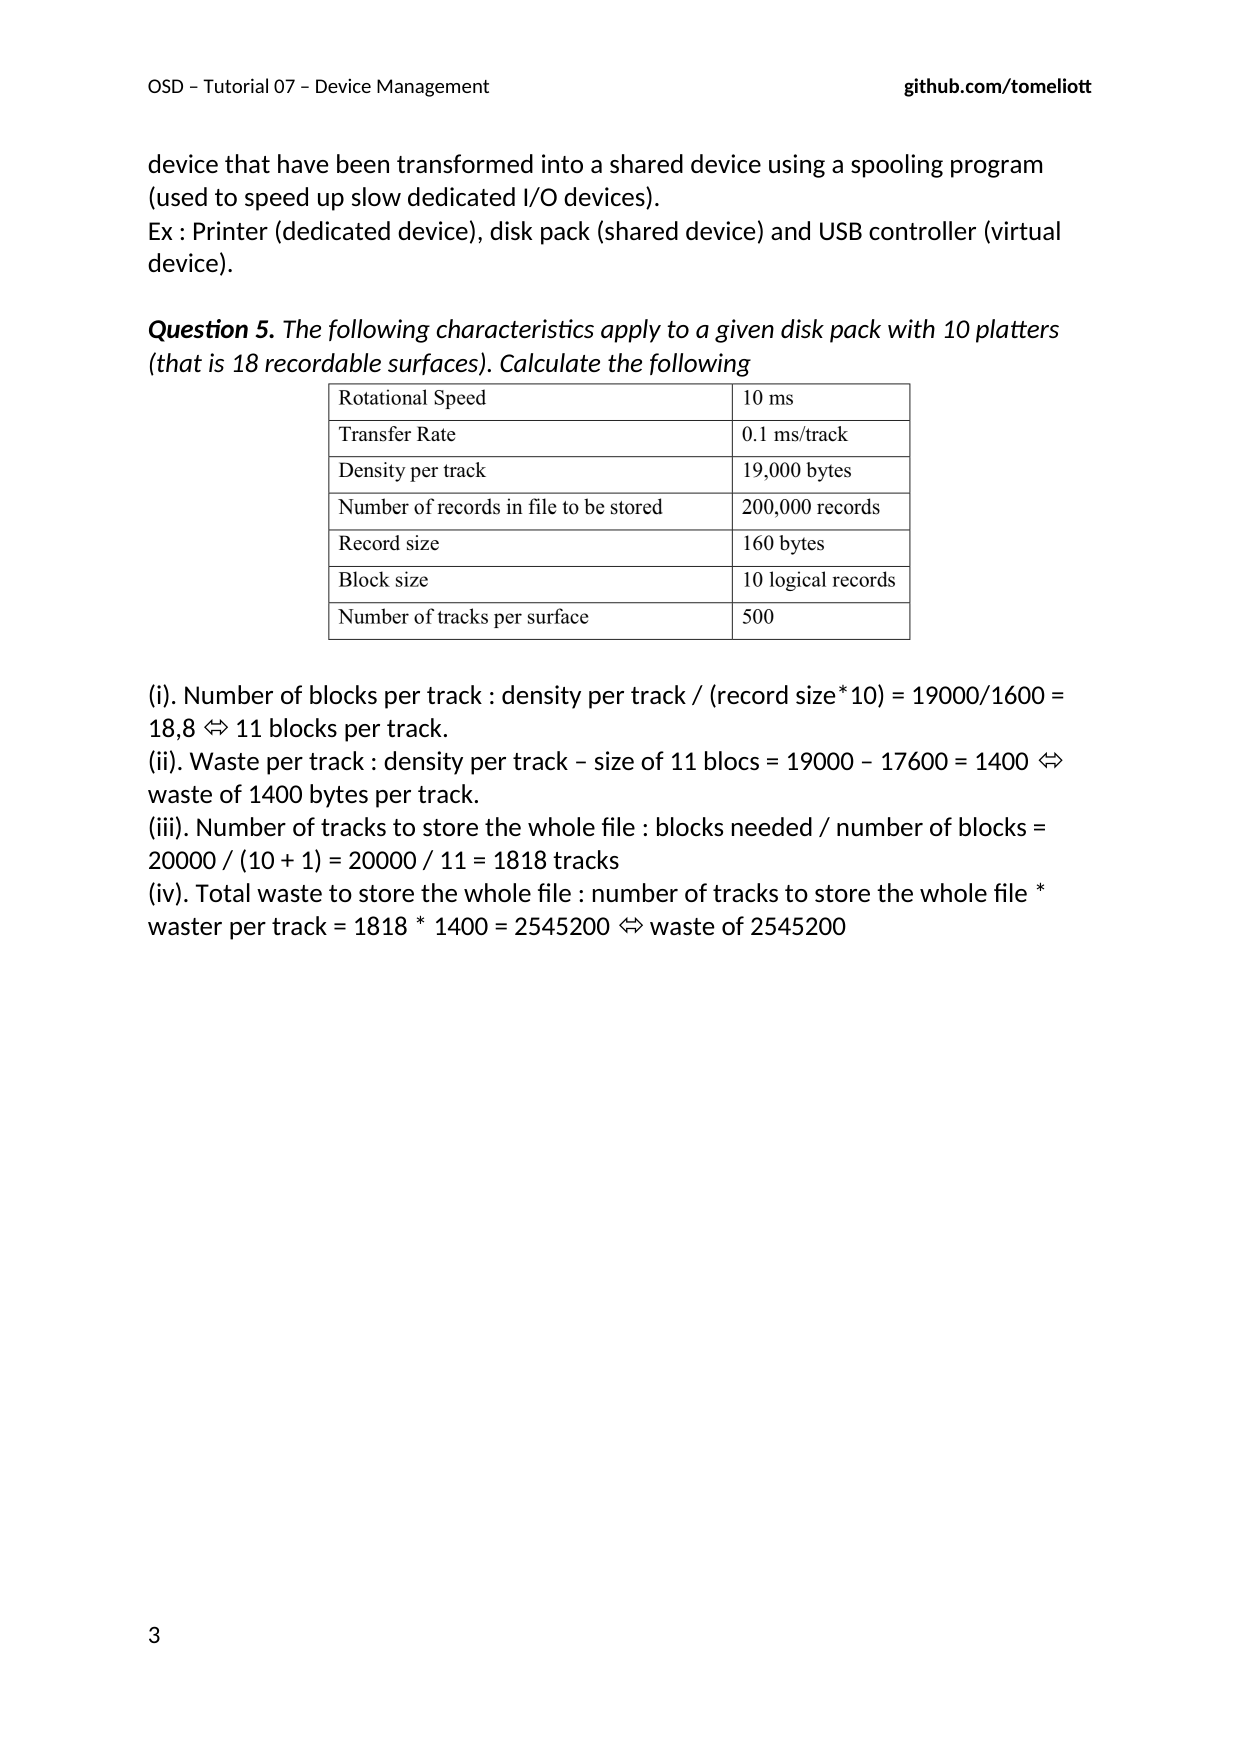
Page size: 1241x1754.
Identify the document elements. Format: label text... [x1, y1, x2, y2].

text (ii). Waste per track : density per track – size of 11 blocs = 19000 – 17600 = 1400 waste of 1400 bytes per track. [148, 744, 1093, 810]
text (iv). Total waste to store the whole file : number of tracks to store the whole file * waster per track = 1818 * 1400 = 2545200 waste of 2545200 [148, 876, 1093, 942]
text Ex : Printer (dedicated device), disk pack (shared device) and USB controller (virtual device). [148, 214, 1093, 280]
text (i). Number of blocks per track : density per track / (record size*10) = 19000/1600 = 18,8 11 blocks per track. [148, 678, 1093, 744]
text (iii). Number of tracks to store the whole file : blocks needed / number of blocks = 20000 / (10 + 1) = 20000 / 11 = 1818 tracks [148, 810, 1093, 876]
text Question 5. The following characteristics apply to a given disk pack with 10 platters (that is 18 recordable surfaces). Calculate the following [148, 313, 1093, 379]
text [148, 148, 1093, 214]
picture [325, 378, 915, 646]
